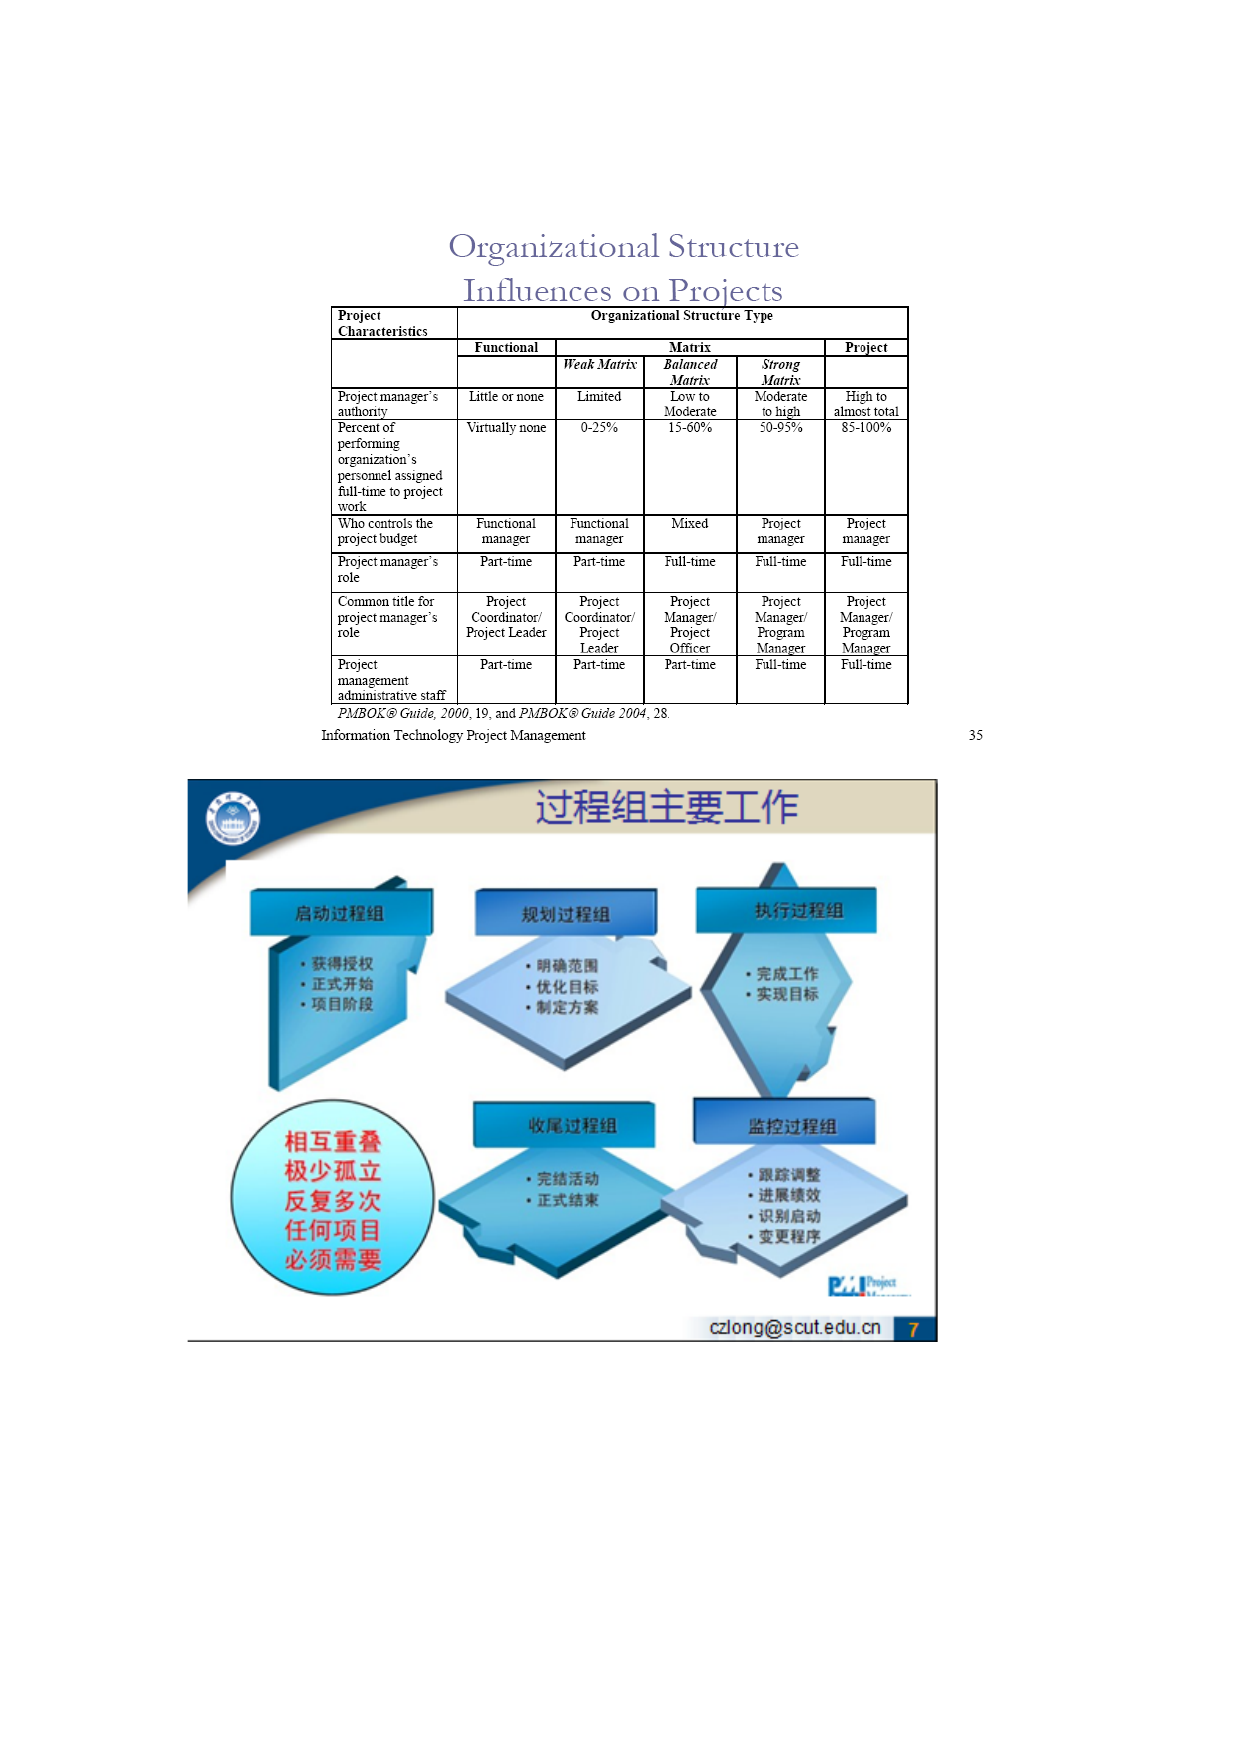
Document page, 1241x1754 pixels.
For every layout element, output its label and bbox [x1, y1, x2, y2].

picture [187, 779, 938, 1342]
